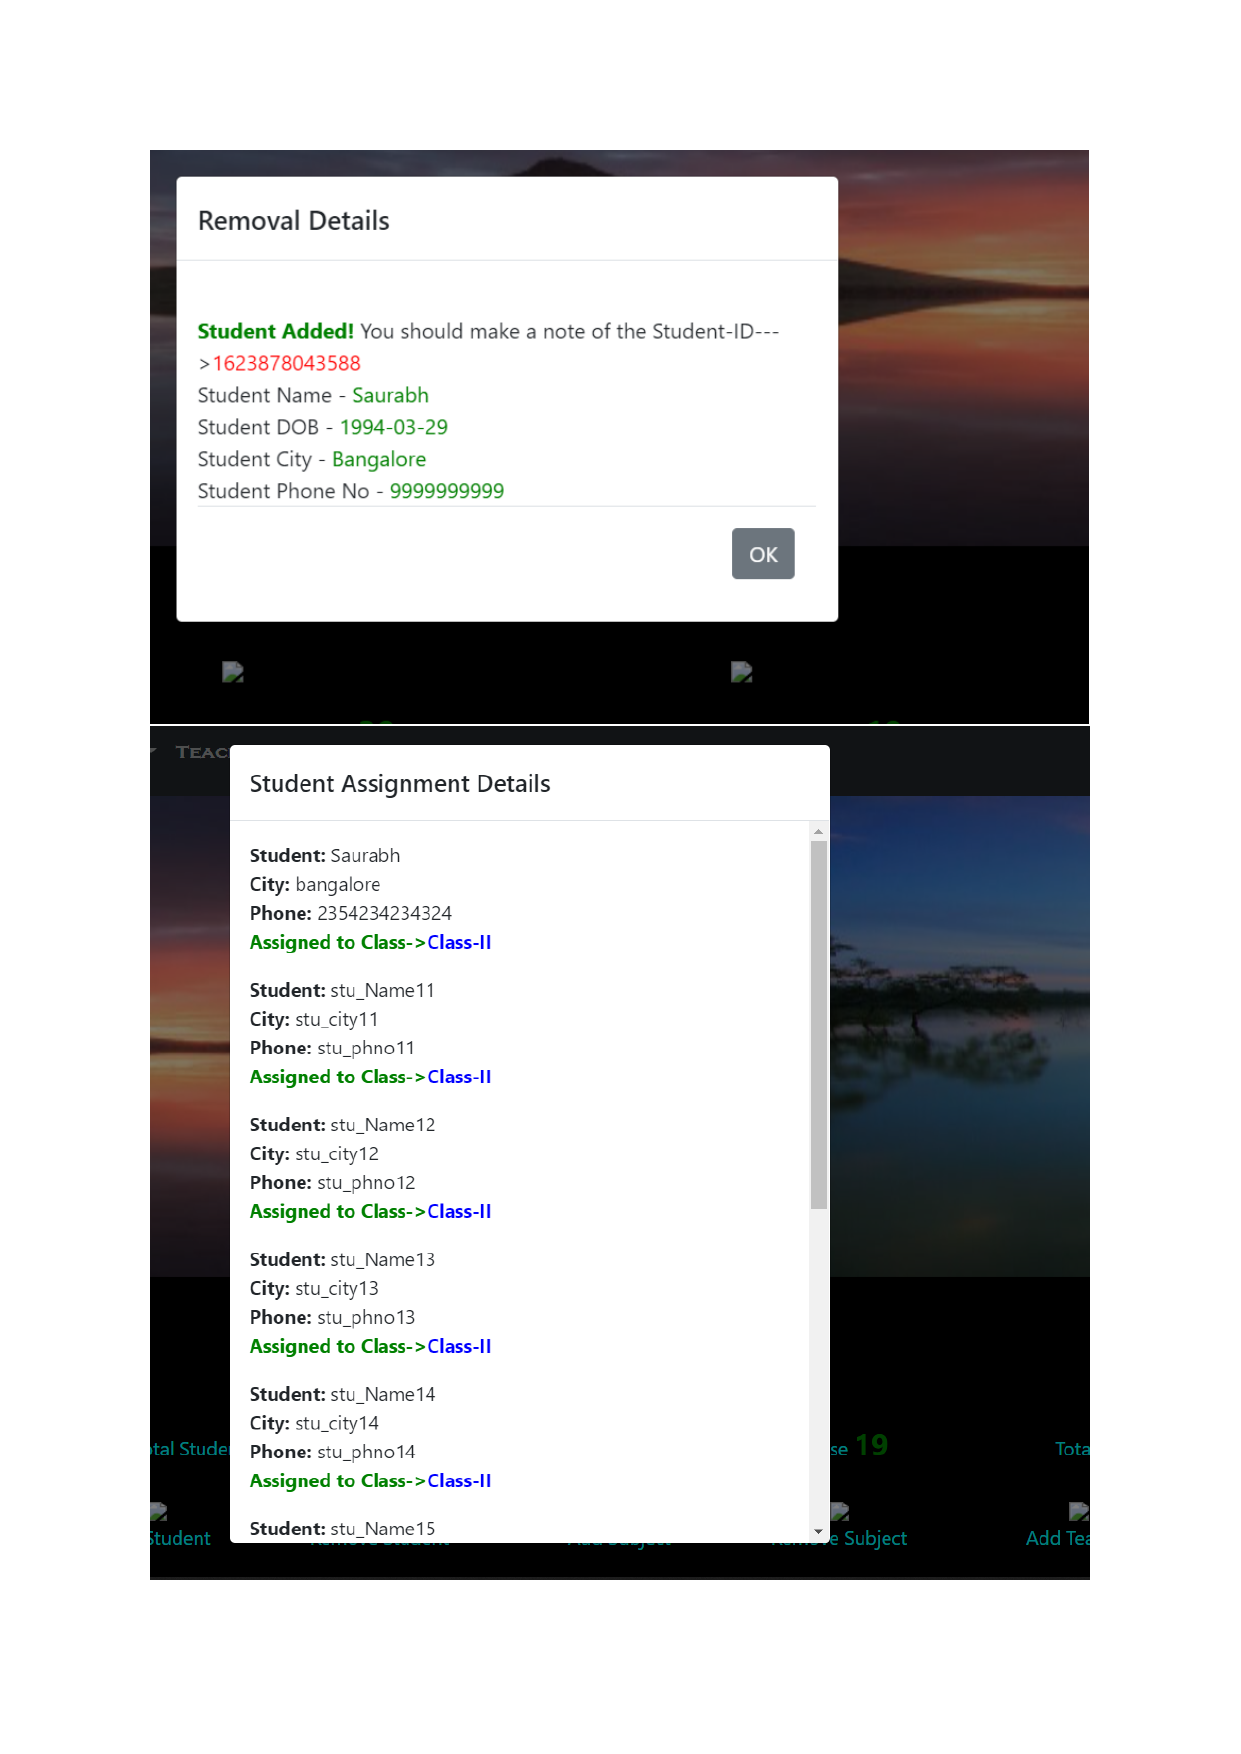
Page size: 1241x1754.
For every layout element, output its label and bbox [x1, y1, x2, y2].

picture [150, 726, 1090, 1580]
picture [150, 150, 1089, 724]
